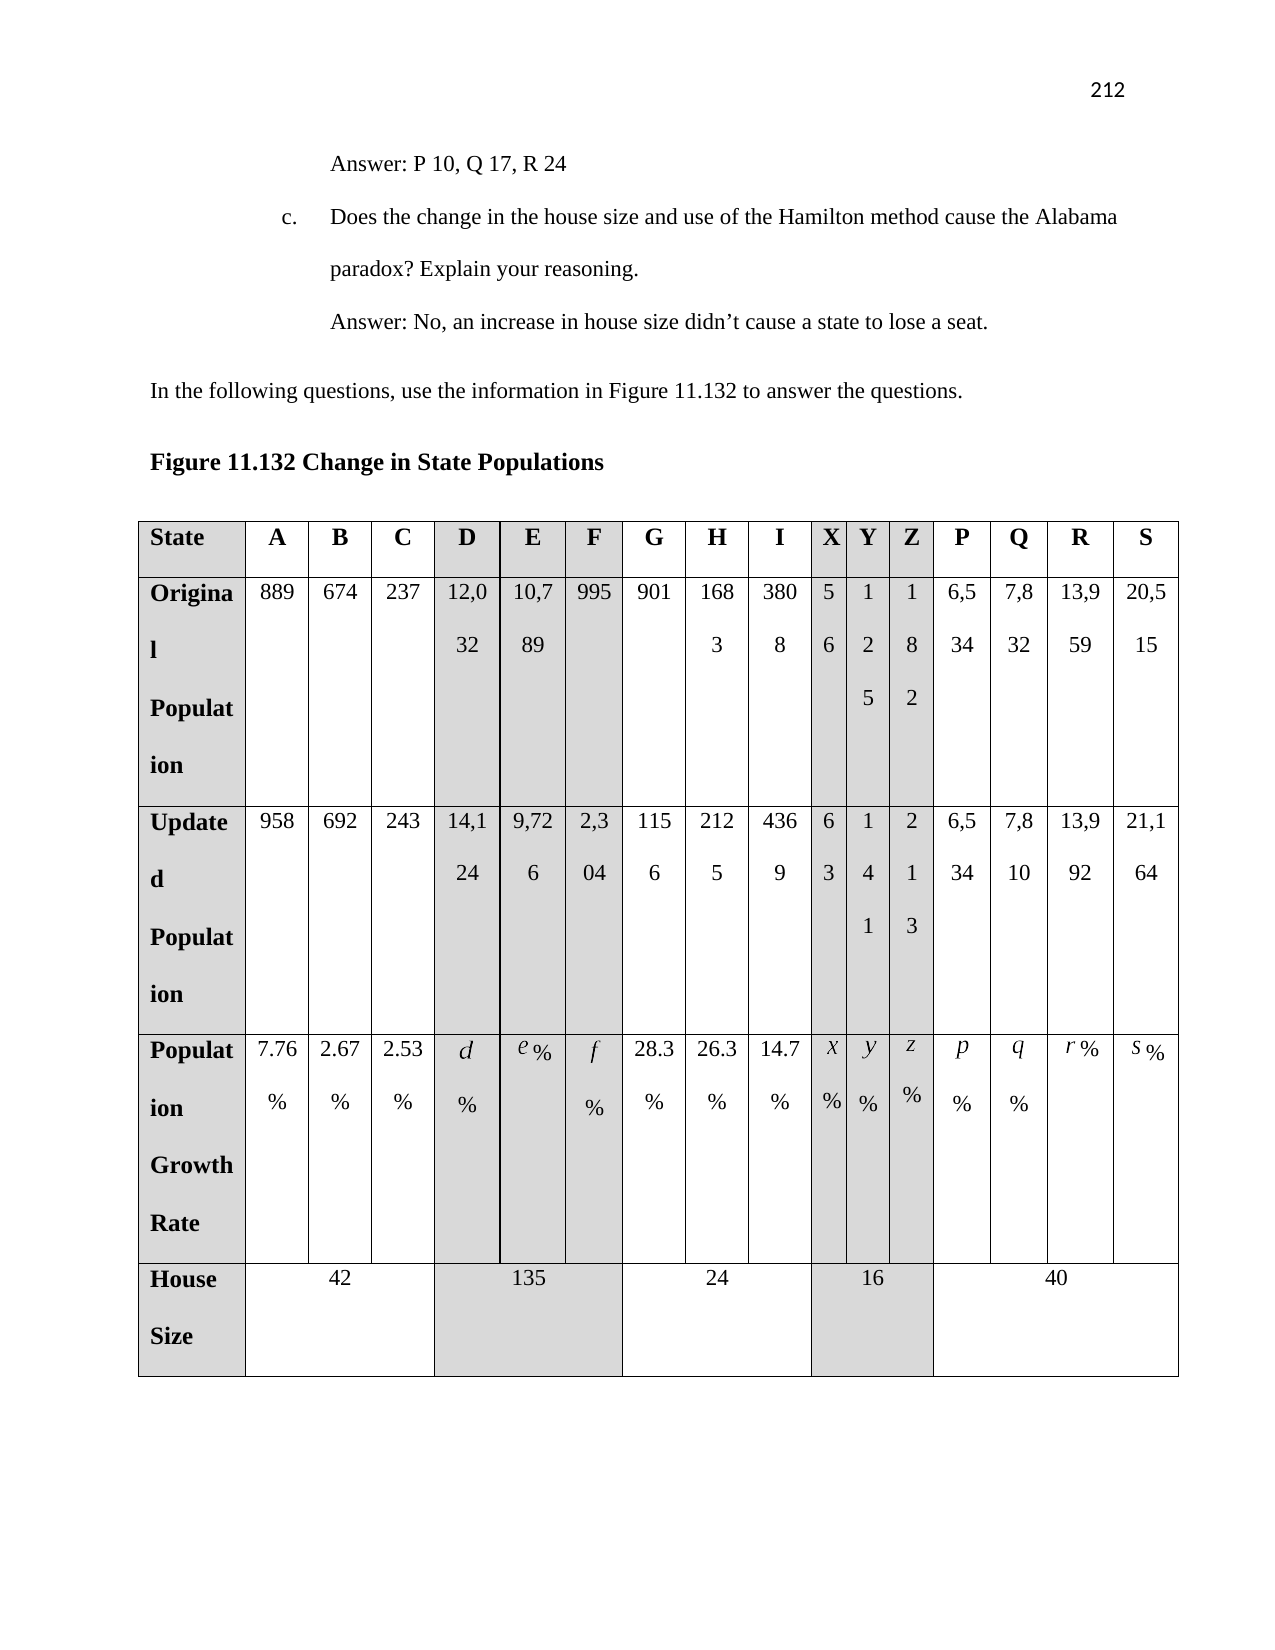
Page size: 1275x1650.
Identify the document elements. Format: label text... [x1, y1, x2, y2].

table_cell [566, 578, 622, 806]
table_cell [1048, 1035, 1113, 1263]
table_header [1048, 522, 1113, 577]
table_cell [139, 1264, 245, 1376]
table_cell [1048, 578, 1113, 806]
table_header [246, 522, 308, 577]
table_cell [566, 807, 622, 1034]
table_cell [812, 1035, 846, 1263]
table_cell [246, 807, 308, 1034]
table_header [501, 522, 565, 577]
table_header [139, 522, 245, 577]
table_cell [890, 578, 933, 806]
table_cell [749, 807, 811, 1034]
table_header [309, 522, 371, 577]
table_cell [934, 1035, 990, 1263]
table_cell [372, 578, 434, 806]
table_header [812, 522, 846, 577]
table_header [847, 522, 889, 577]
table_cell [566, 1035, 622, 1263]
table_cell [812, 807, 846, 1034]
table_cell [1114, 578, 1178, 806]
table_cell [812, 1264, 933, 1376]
list Does the change in the house size and use of the Hamilton method cause the Alabama paradox? Explain your reasoning. [281, 203, 1125, 282]
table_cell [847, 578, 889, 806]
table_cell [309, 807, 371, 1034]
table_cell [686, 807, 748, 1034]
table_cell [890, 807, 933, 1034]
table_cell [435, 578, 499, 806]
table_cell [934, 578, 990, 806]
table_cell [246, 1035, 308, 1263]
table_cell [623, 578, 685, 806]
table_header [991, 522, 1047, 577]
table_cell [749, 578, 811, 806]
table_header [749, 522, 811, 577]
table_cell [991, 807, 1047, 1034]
list Answer: No, an increase in house size didn’t cause a state to lose a seat. [330, 308, 1125, 334]
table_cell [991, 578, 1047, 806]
list Answer: P 10, Q 17, R 24 [330, 150, 1125, 176]
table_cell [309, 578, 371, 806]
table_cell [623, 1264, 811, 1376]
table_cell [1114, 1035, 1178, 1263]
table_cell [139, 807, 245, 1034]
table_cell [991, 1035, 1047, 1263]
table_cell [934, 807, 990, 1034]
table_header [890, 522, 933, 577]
text Figure 11.132 Change in State Populations [150, 447, 1125, 476]
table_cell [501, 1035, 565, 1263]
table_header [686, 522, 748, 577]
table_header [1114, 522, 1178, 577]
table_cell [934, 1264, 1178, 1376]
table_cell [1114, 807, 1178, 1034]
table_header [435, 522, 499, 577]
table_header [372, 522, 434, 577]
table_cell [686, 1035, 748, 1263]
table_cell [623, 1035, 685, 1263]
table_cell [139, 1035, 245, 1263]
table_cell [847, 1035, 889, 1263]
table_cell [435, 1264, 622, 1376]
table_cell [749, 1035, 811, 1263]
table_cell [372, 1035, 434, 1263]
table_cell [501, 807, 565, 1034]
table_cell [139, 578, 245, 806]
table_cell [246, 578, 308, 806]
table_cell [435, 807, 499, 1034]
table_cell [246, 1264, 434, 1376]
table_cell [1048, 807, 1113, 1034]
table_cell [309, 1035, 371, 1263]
text In the following questions, use the information in Figure 11.132 to answer the questions. [150, 377, 1125, 404]
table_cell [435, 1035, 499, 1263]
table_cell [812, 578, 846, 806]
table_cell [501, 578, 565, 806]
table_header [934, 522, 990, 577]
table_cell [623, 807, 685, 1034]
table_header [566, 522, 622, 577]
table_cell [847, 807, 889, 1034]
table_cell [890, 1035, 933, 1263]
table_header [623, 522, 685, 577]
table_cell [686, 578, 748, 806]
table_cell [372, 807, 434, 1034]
